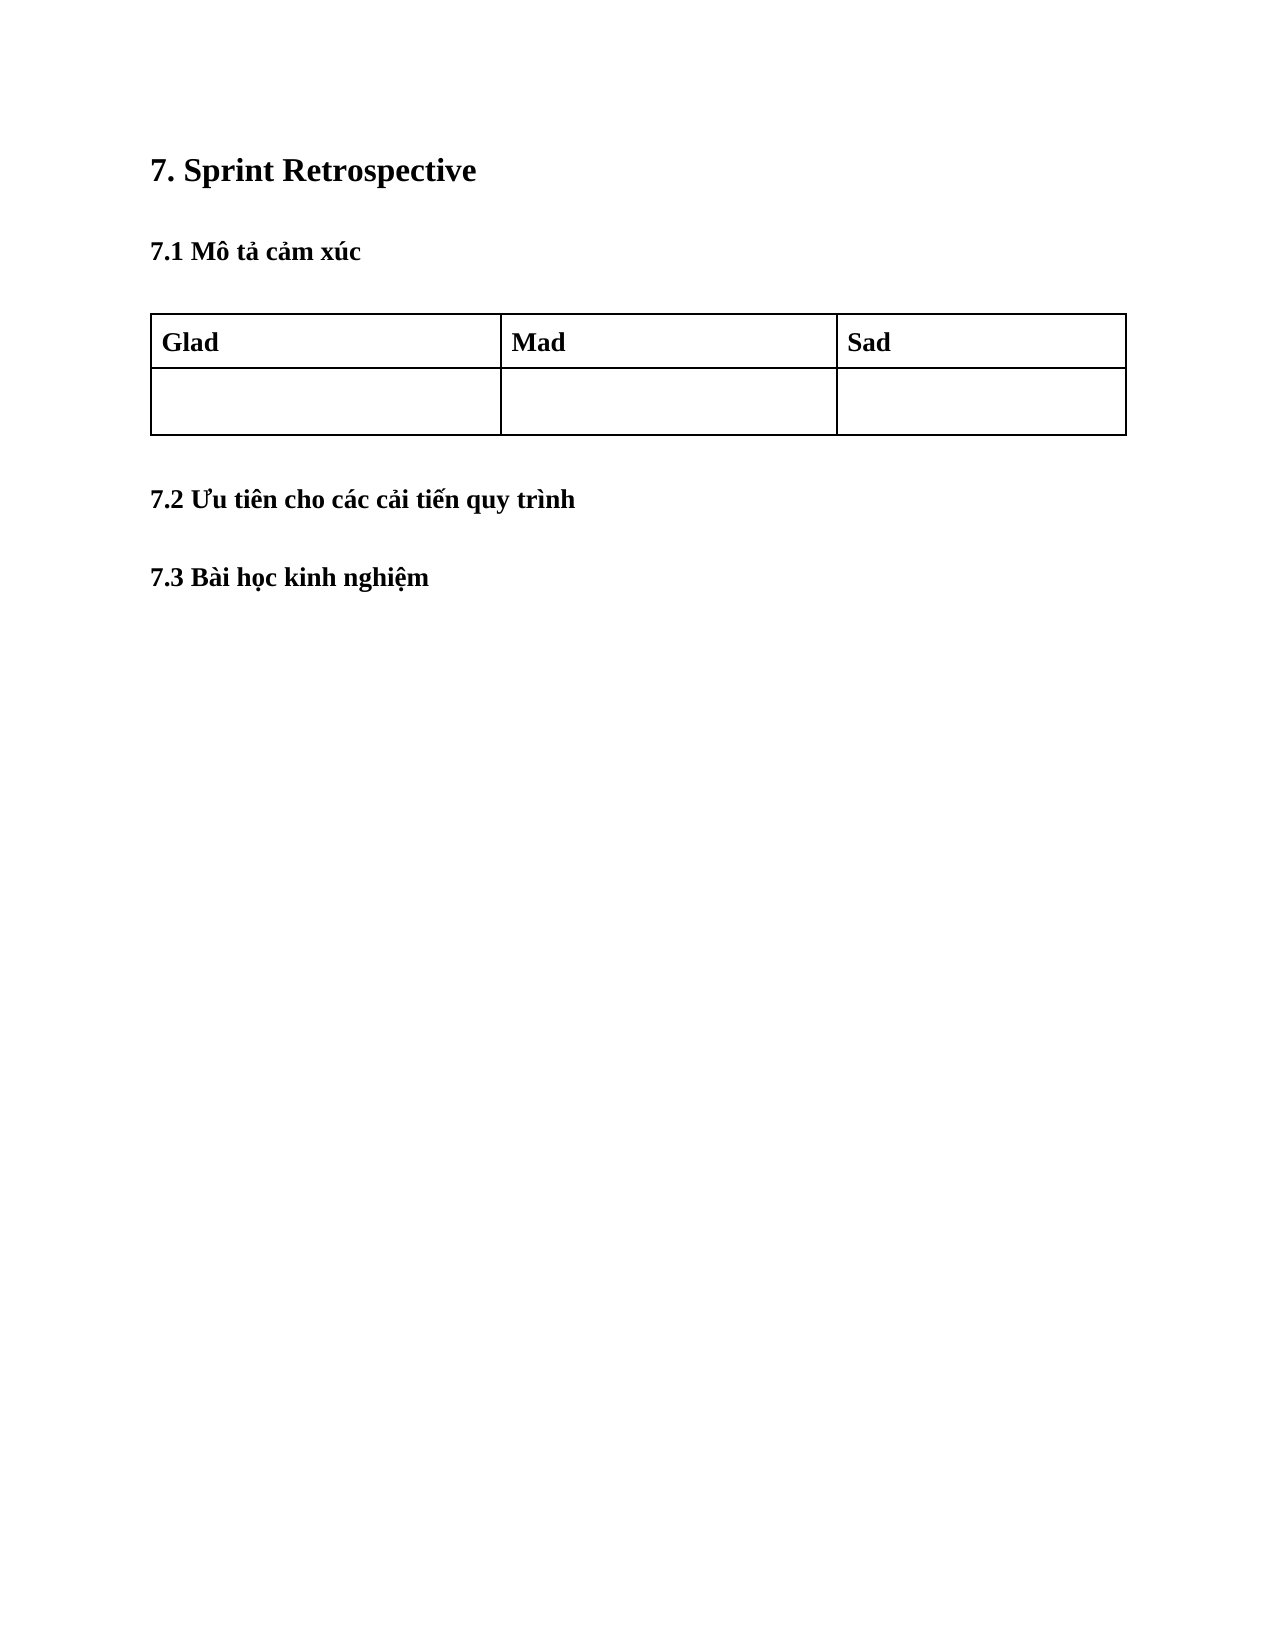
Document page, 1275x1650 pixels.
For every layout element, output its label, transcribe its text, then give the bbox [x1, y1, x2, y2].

table_header Sad [838, 315, 1125, 367]
table_cell [838, 369, 1125, 434]
text 7.3 Bài học kinh nghiệm [150, 561, 1125, 592]
text 7.1 Mô tả cảm xúc [150, 235, 1125, 266]
text 7.2 Ưu tiên cho các cải tiến quy trình [150, 483, 1125, 514]
table_cell [152, 369, 500, 434]
table_header Glad [152, 315, 500, 367]
text 7. Sprint Retrospective [150, 150, 1125, 188]
table_header Mad [502, 315, 836, 367]
table_cell [502, 369, 836, 434]
